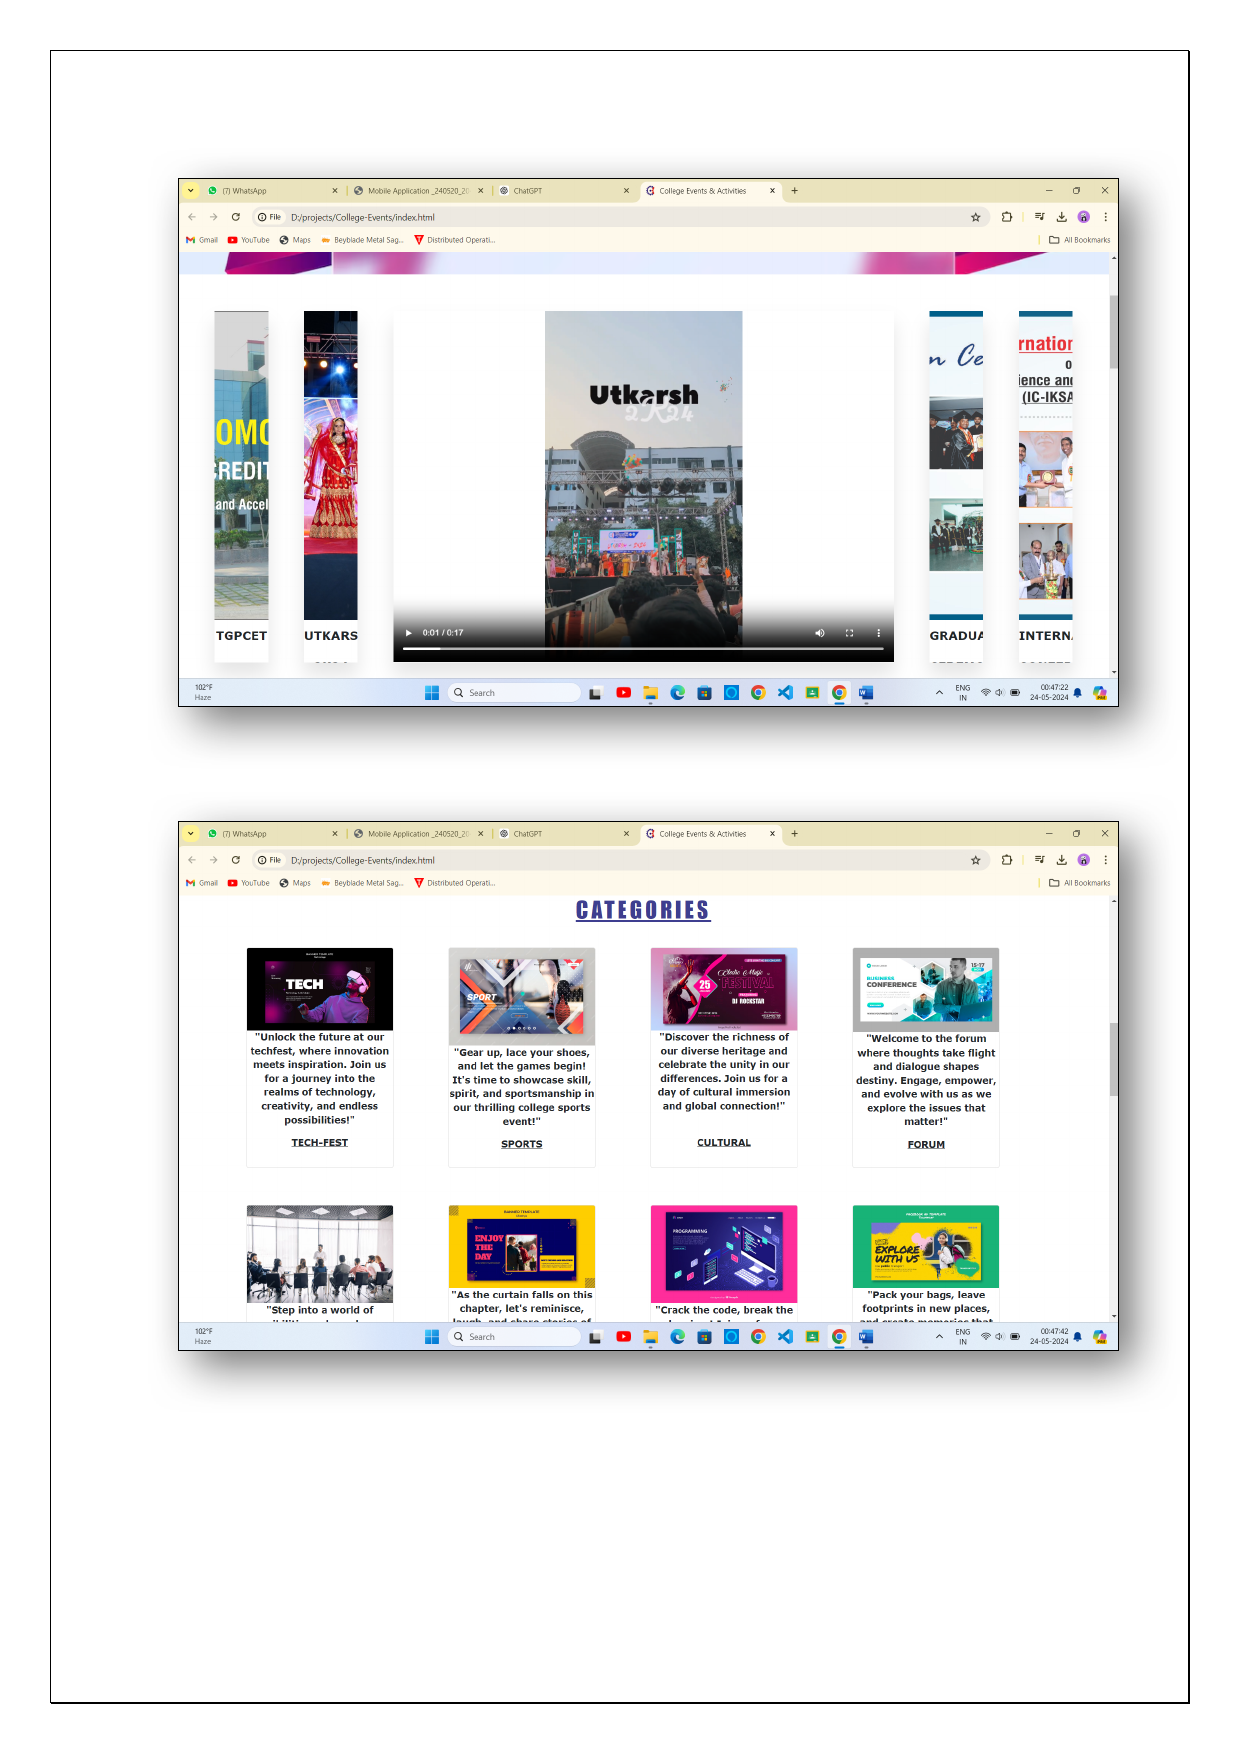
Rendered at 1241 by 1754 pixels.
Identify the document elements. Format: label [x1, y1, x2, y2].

picture [179, 822, 1118, 1350]
picture [179, 179, 1118, 706]
